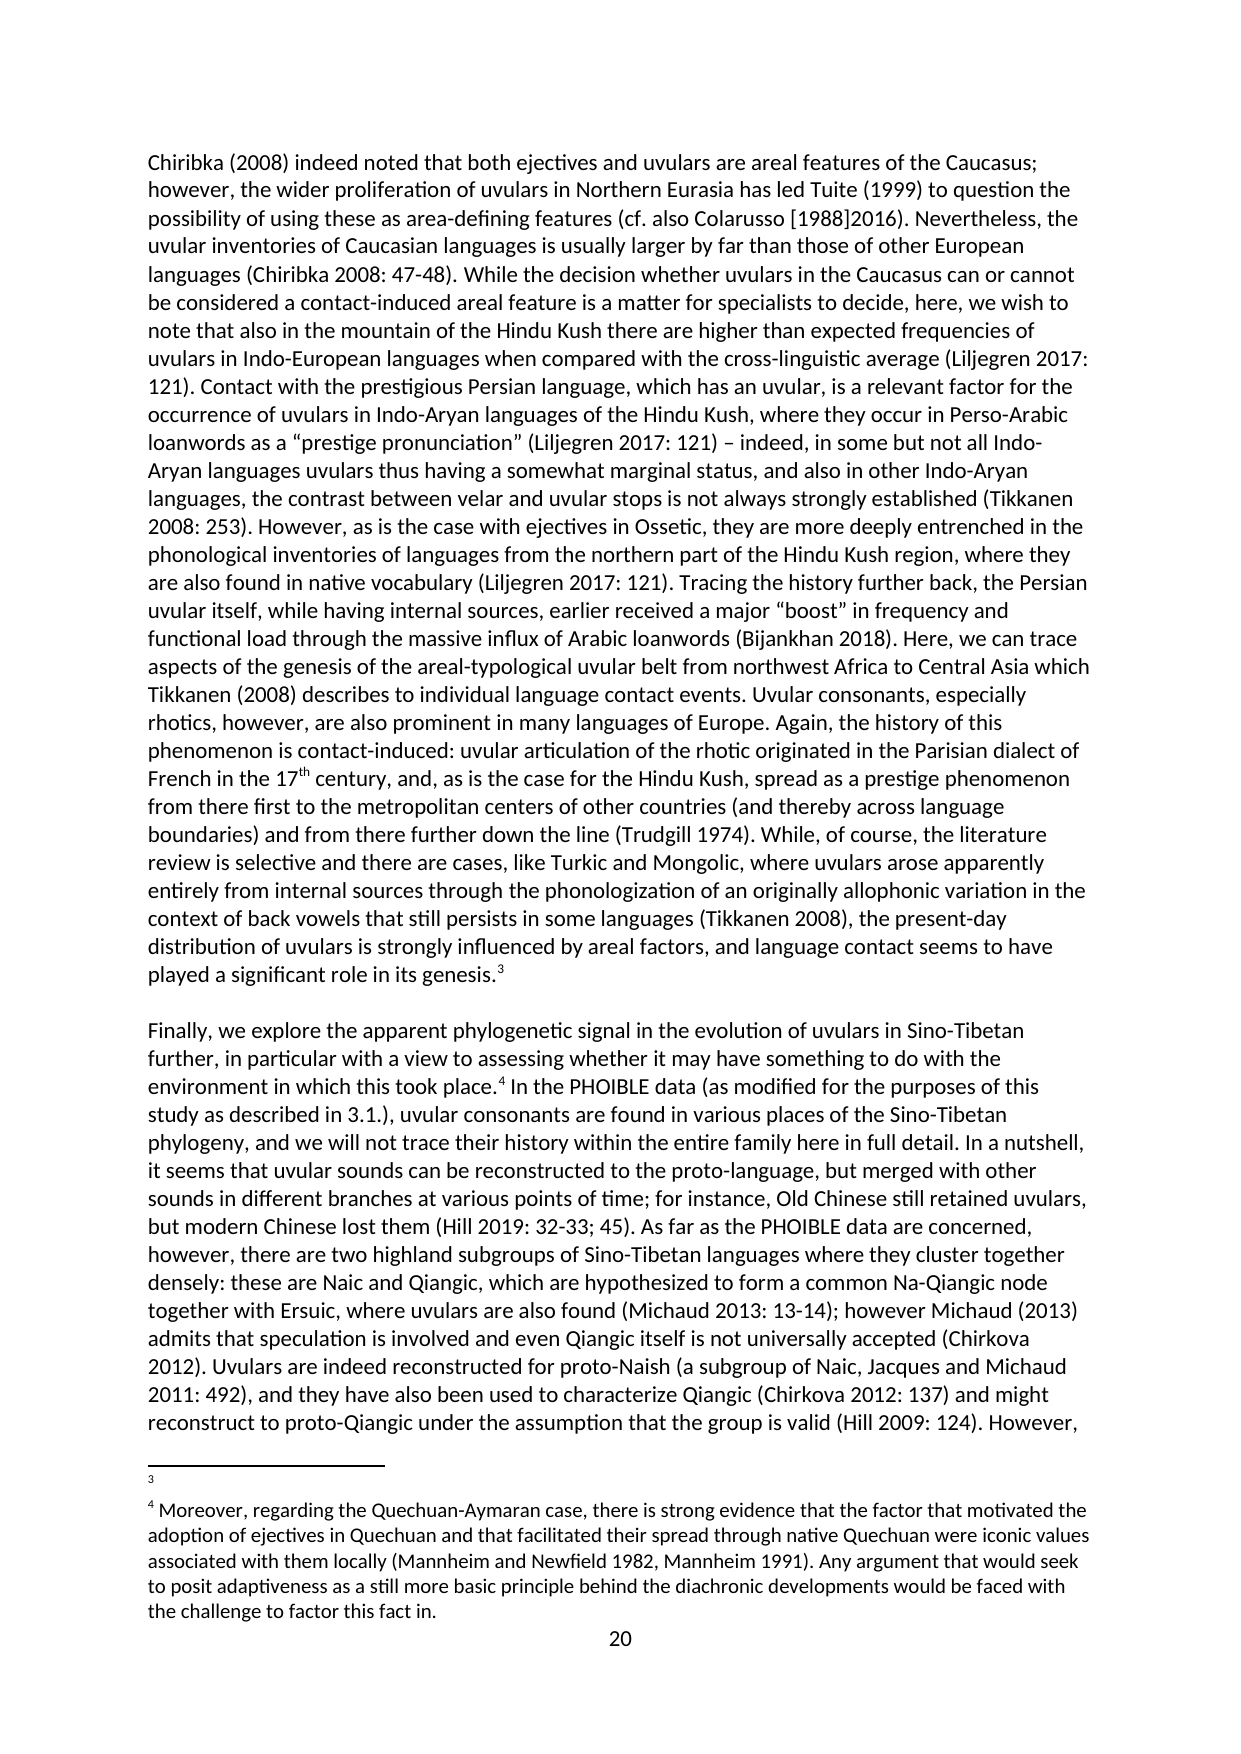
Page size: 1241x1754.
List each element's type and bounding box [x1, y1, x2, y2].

text [148, 1016, 1093, 1437]
text [148, 148, 1093, 988]
